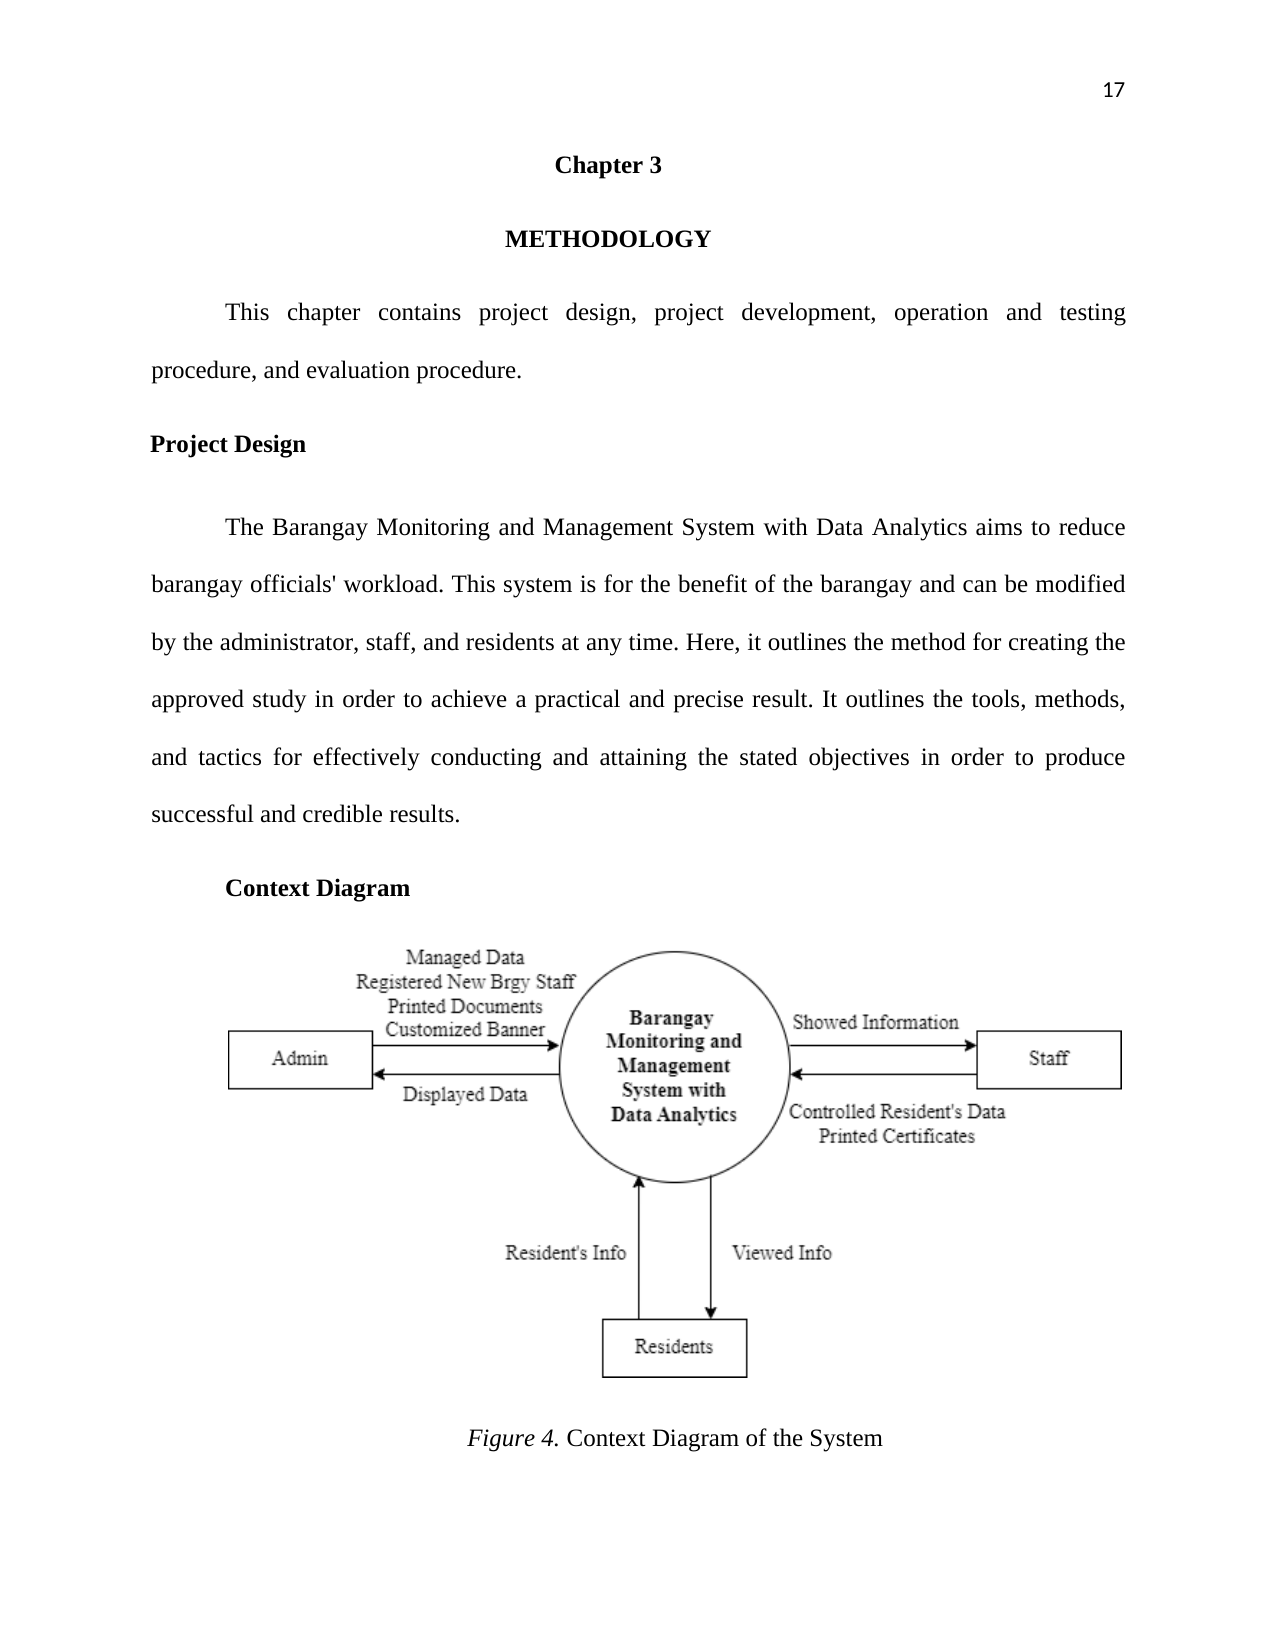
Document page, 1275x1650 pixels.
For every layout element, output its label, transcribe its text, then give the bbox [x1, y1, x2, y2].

subtitle Chapter 3 [150, 150, 1066, 179]
picture [228, 947, 1122, 1378]
text Context Diagram [151, 873, 1127, 902]
subtitle Project Design [150, 429, 1125, 458]
text This chapter contains project design, project development, operation and testing procedure, and evaluation procedure. [151, 297, 1127, 384]
text The Barangay Monitoring and Management System with Data Analytics aims to reduce barangay officials' workload. This system is for the benefit of the barangay and can be modified by the administrator, staff, and residents at any time. Here, it outlines the method for creating the approved study in order to achieve a practical and precise result. It outlines the tools, methods, and tactics for effectively conducting and attaining the stated objectives in order to produce successful and credible results. [151, 512, 1127, 828]
text Figure 4. Context Diagram of the System [150, 1423, 1125, 1451]
subtitle METHODOLOGY [150, 224, 1066, 252]
